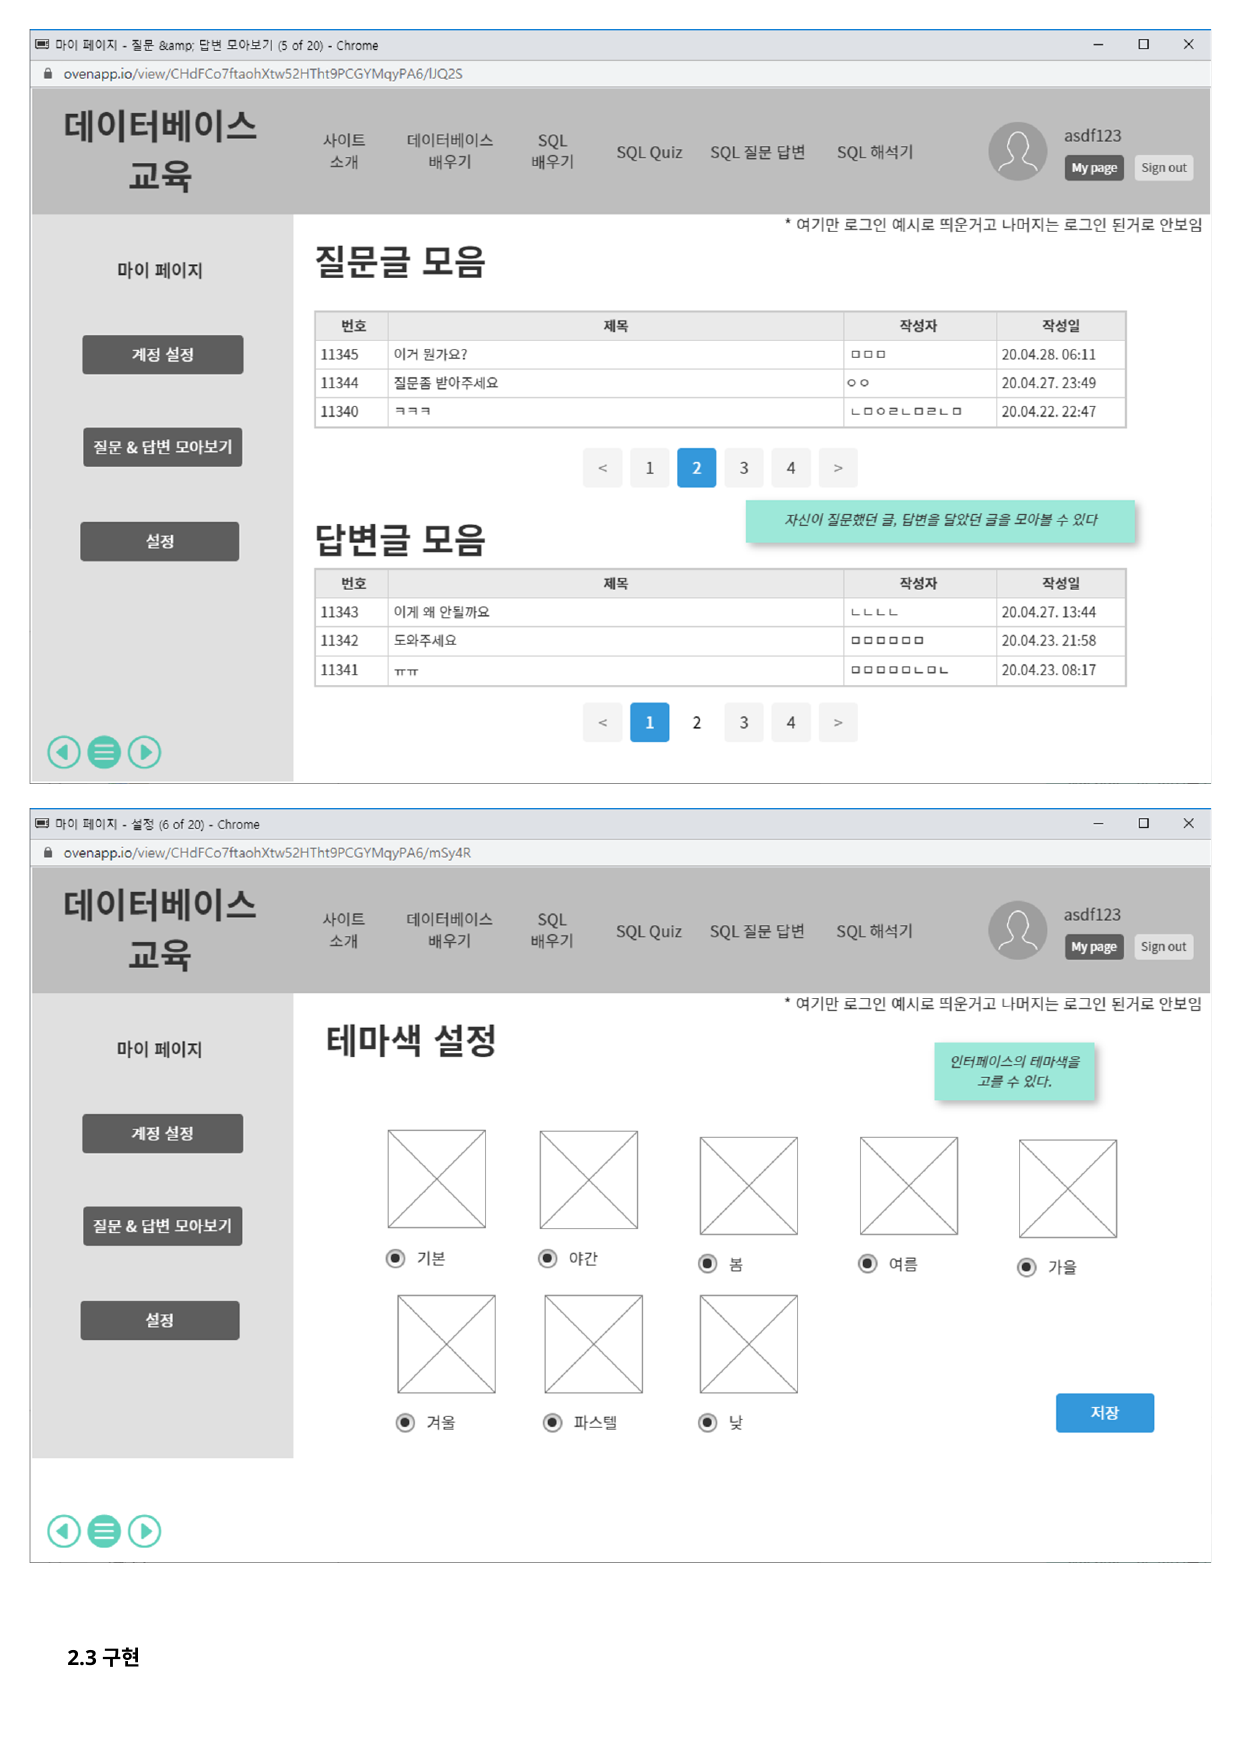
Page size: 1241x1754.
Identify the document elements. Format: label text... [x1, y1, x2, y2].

picture [29, 808, 1212, 1563]
picture [29, 29, 1212, 784]
text 2.3 구현 [67, 1641, 1211, 1672]
